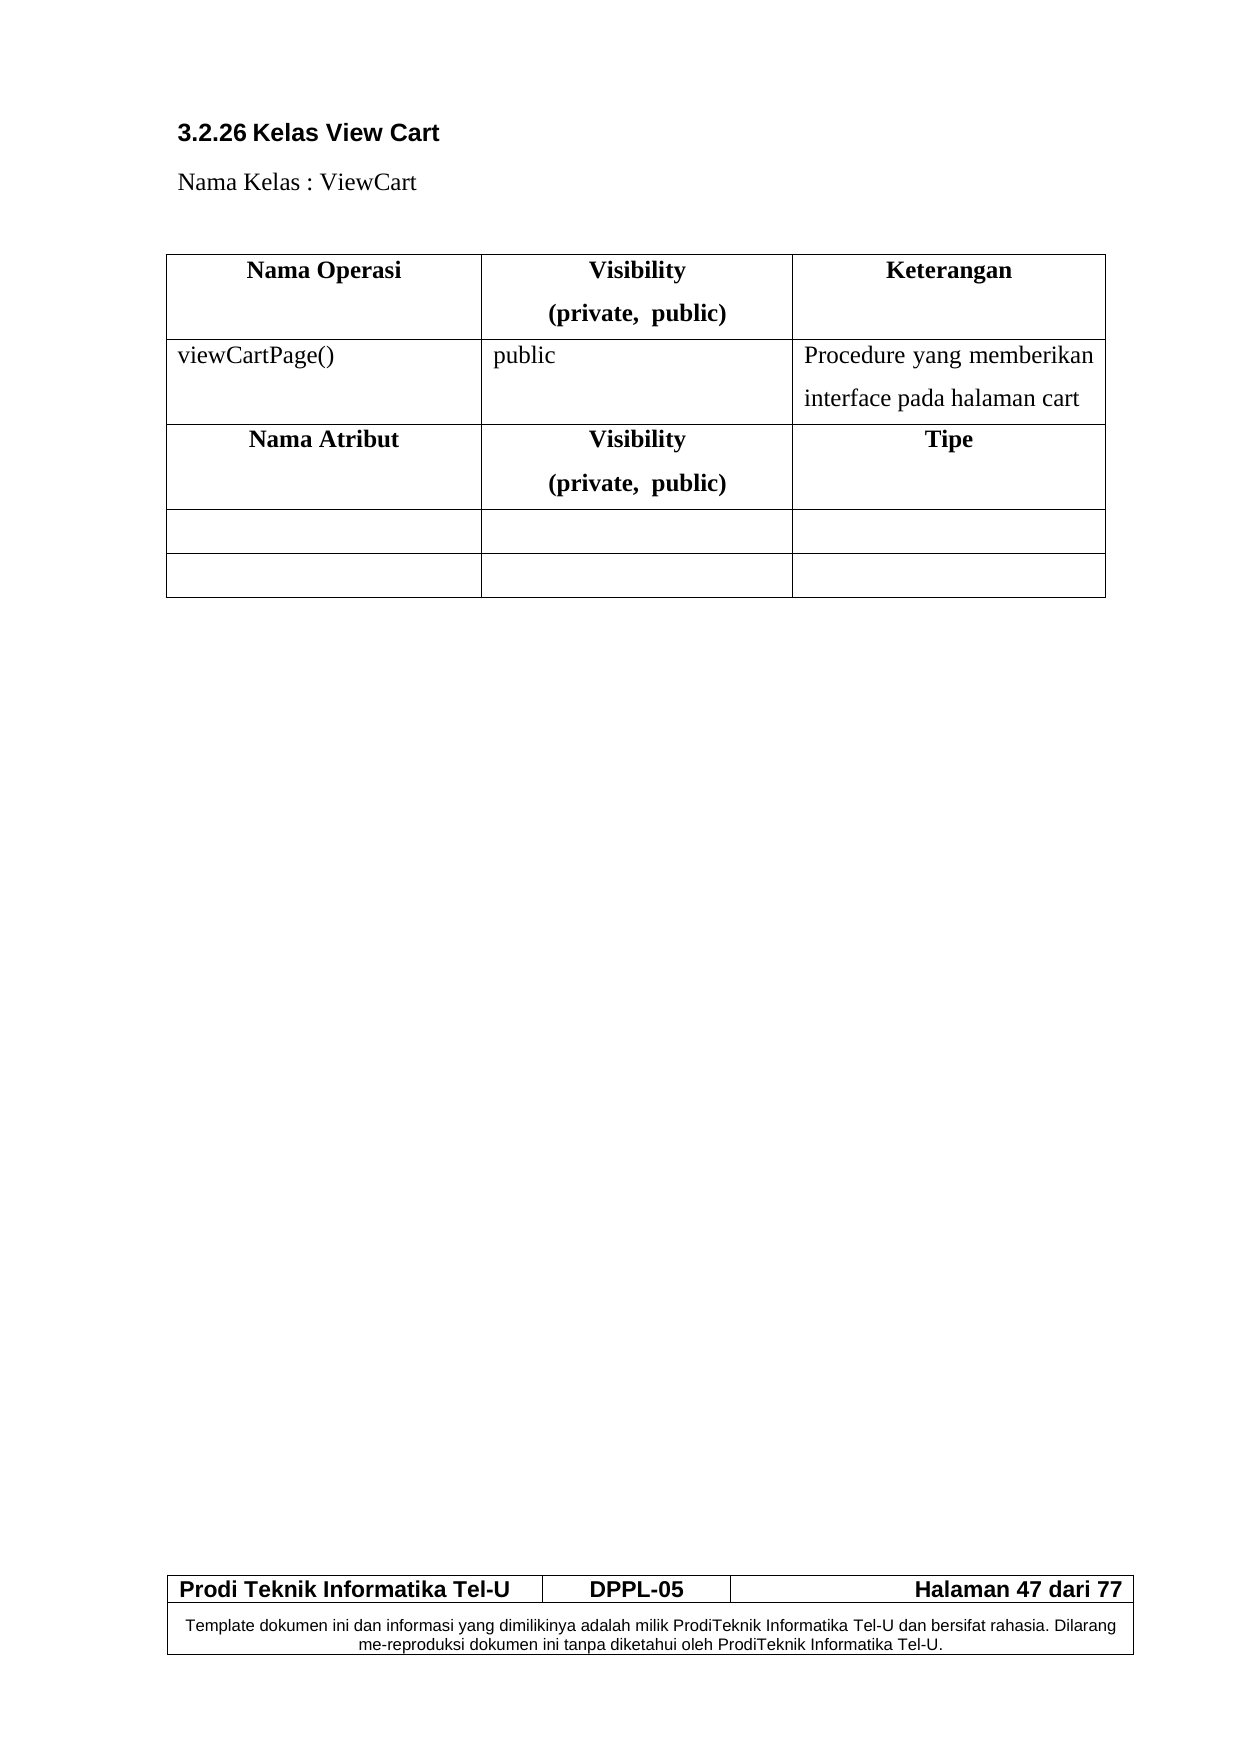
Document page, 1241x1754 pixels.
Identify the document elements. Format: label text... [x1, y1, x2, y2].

table_header Visibility (private, public) [482, 255, 792, 339]
table_cell [793, 554, 1105, 597]
table_cell public [482, 340, 792, 423]
table_cell [793, 510, 1105, 552]
table_cell [482, 510, 792, 552]
table_header Nama Operasi [167, 255, 481, 339]
table_header Keterangan [793, 255, 1105, 339]
table_cell Procedure yang memberikan interface pada halaman cart [793, 340, 1105, 423]
table_cell Visibility (private, public) [482, 425, 792, 508]
table_cell Nama Atribut [167, 425, 481, 508]
subtitle Kelas View Cart [177, 118, 1122, 147]
table_cell [167, 554, 481, 597]
text Nama Kelas : ViewCart [177, 167, 1122, 196]
table_cell [167, 510, 481, 552]
table_cell viewCartPage() [167, 340, 481, 423]
table_cell Tipe [793, 425, 1105, 508]
table_cell [482, 554, 792, 597]
